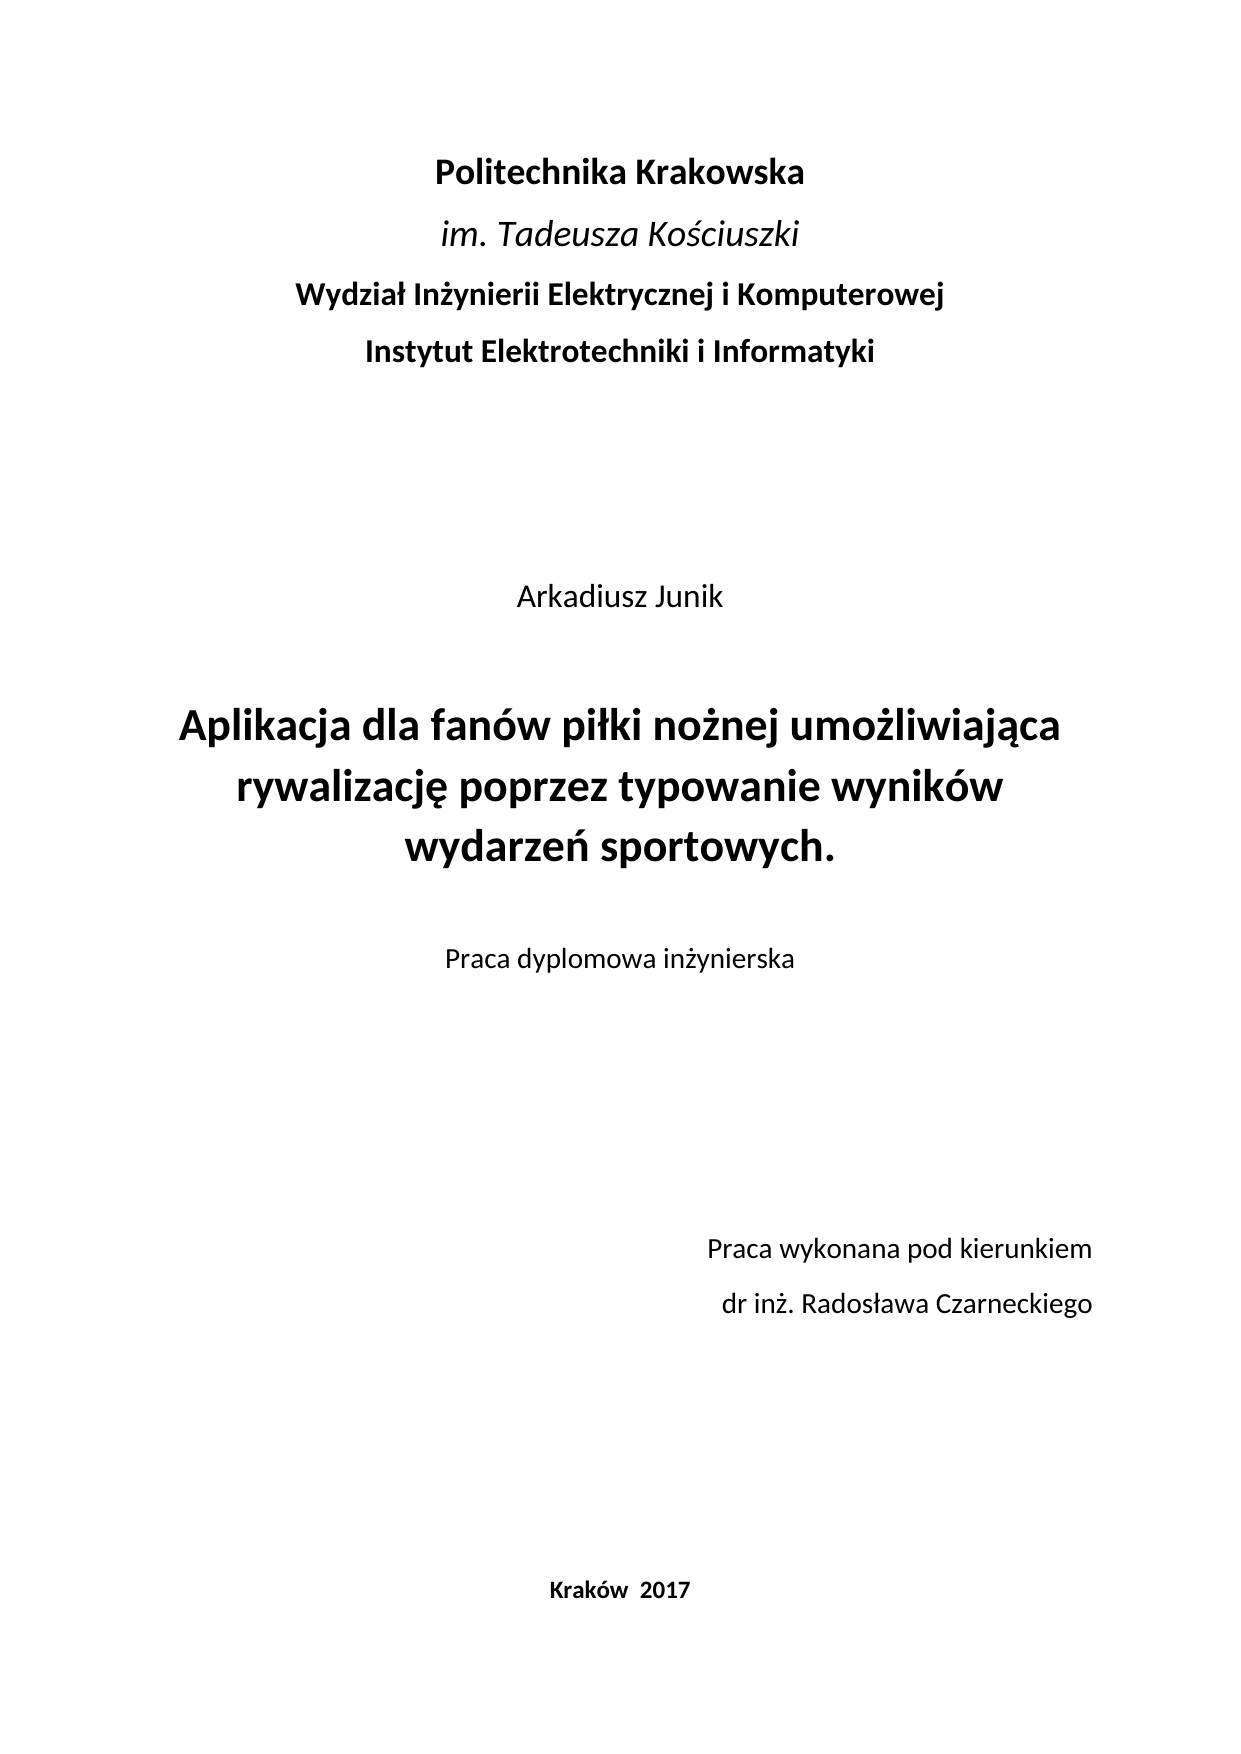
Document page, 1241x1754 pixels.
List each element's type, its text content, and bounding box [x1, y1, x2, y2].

text Praca wykonana pod kierunkiem [148, 1230, 1093, 1266]
text Praca dyplomowa inżynierska [148, 941, 1093, 976]
text im. Tadeusza Kościuszki [148, 210, 1093, 256]
text Kraków 2017 [148, 1575, 1093, 1605]
text dr inż. Radosława Czarneckiego [148, 1285, 1093, 1321]
text Arkadiusz Junik [148, 575, 1093, 616]
text Wydział Inżynierii Elektrycznej i Komputerowej [148, 273, 1093, 313]
text Instytut Elektrotechniki i Informatyki [148, 330, 1093, 371]
text Aplikacja dla fanów piłki nożnej umożliwiająca rywalizację poprzez typowanie wyników wydarzeń sportowych. [148, 696, 1093, 873]
text Politechnika Krakowska [148, 148, 1093, 193]
